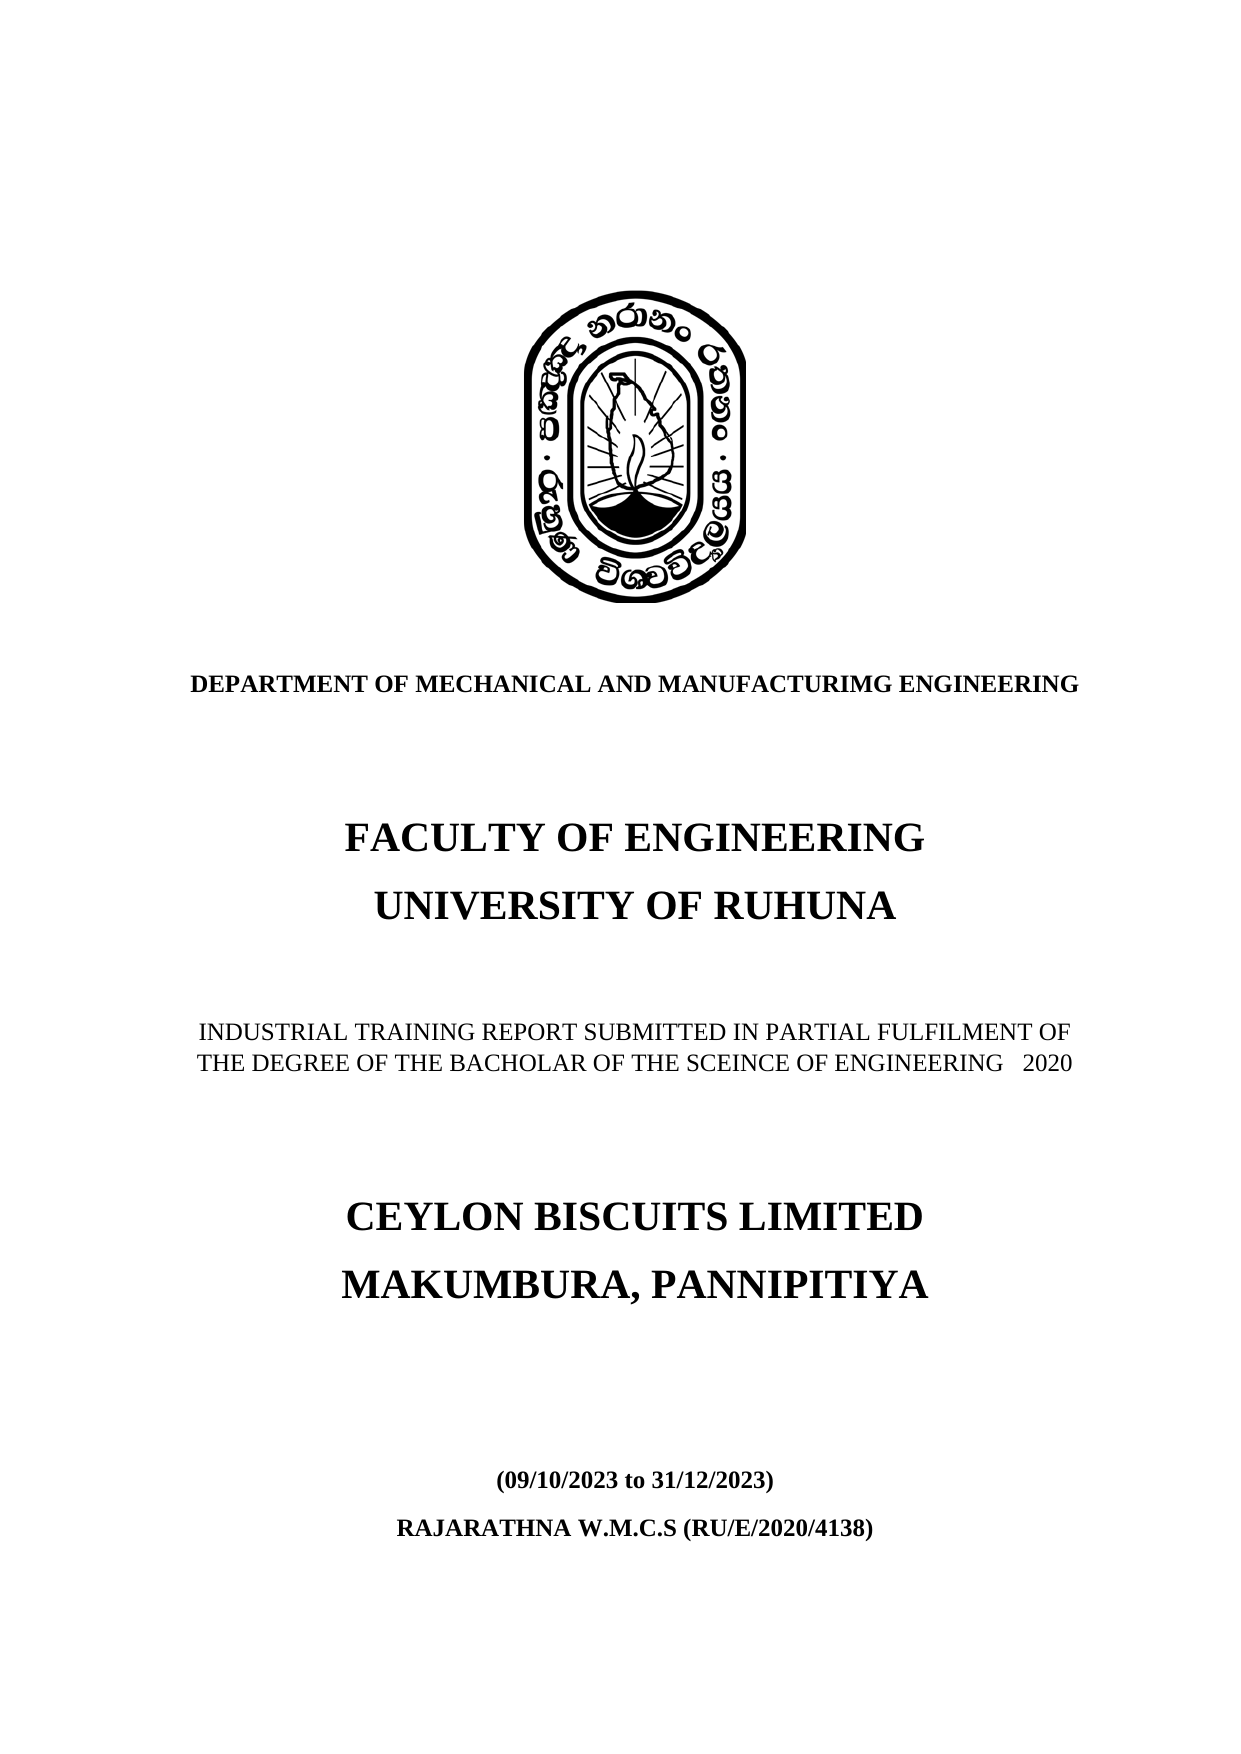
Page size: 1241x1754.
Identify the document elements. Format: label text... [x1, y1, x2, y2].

text FACULTY OF ENGINEERING [177, 812, 1092, 860]
text DEPARTMENT OF MECHANICAL AND MANUFACTURIMG ENGINEERING [177, 669, 1092, 698]
text RAJARATHNA W.M.C.S (RU/E/2020/4138) [177, 1513, 1092, 1541]
text CEYLON BISCUITS LIMITED [177, 1192, 1092, 1239]
text INDUSTRIAL TRAINING REPORT SUBMITTED IN PARTIAL FULFILMENT OF THE DEGREE OF THE BACHOLAR OF THE SCEINCE OF ENGINEERING 2020 [177, 1017, 1092, 1077]
text (09/10/2023 to 31/12/2023) [177, 1465, 1092, 1494]
text MAKUMBURA, PANNIPITIYA [177, 1260, 1092, 1308]
text UNIVERSITY OF RUHUNA [177, 881, 1092, 929]
